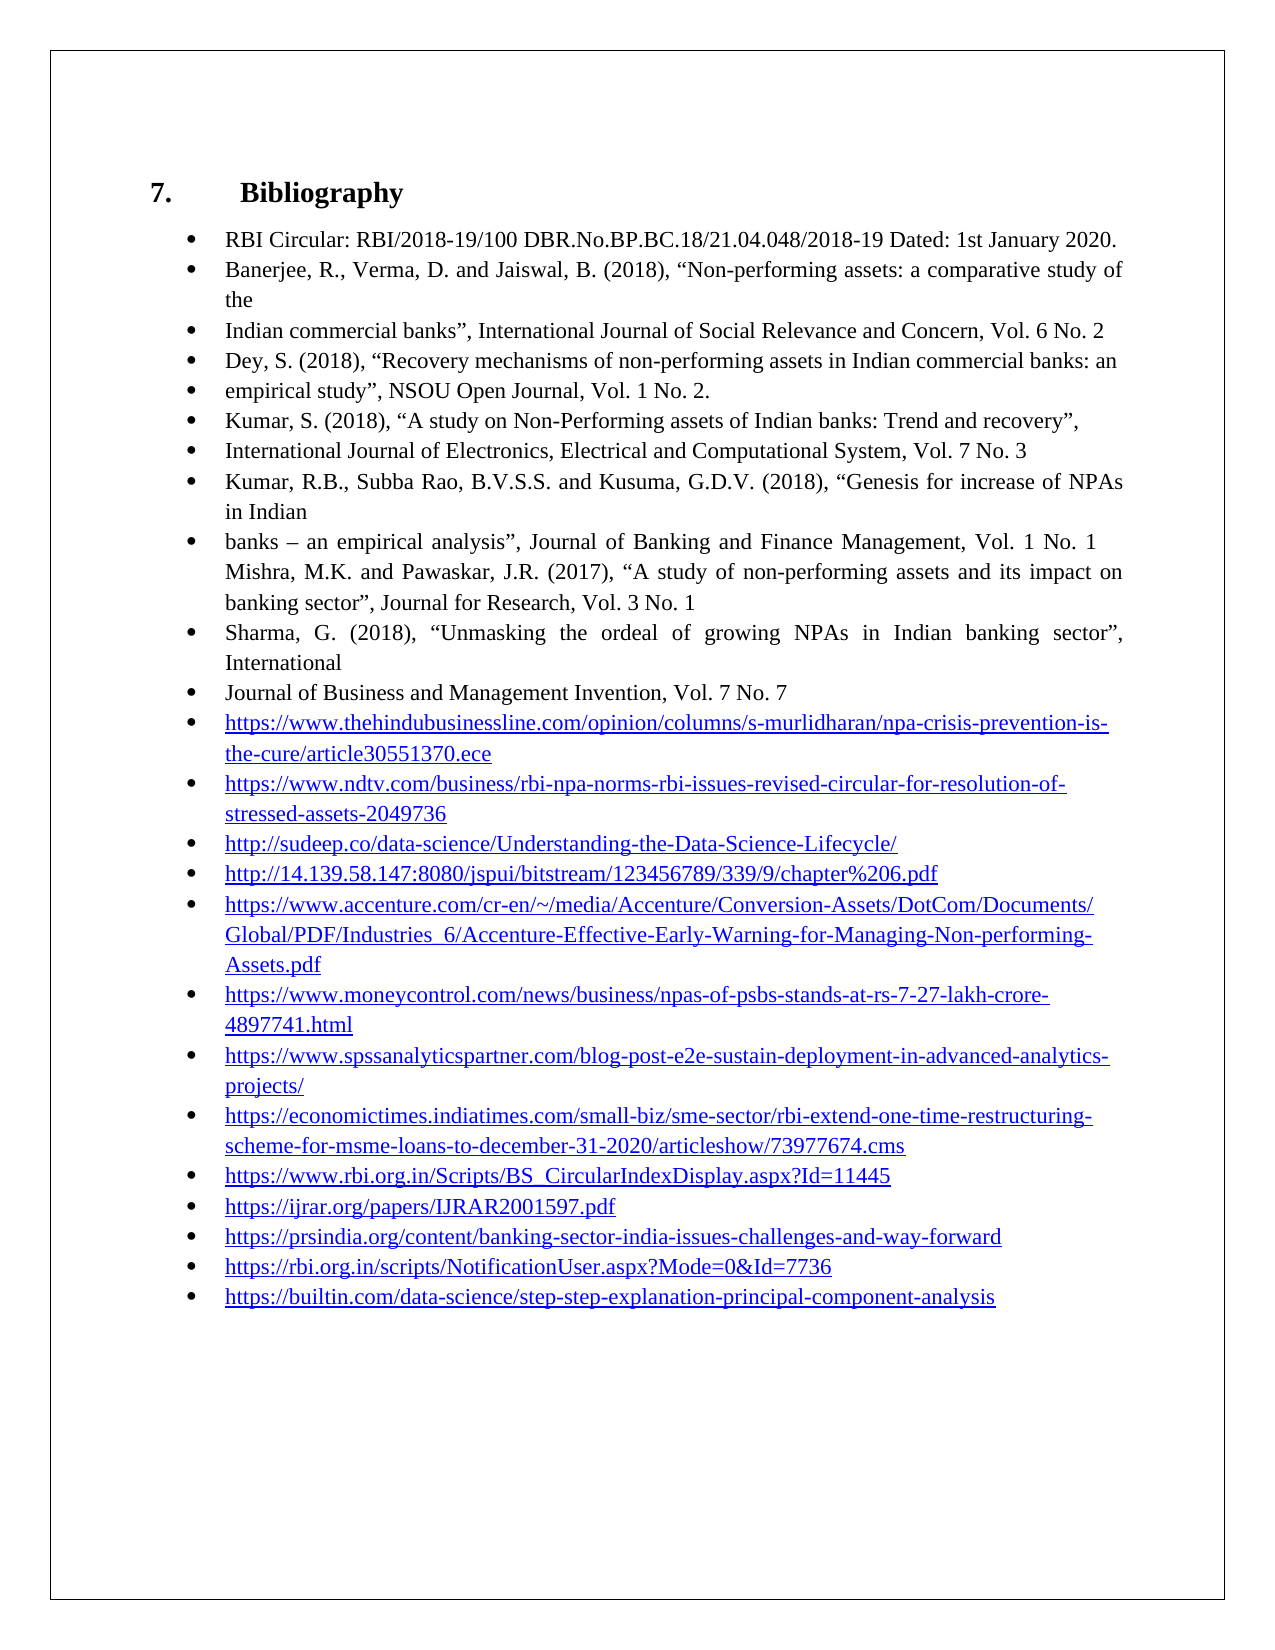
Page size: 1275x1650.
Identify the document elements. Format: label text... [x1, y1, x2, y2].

list Sharma, G. (2018), “Unmasking the ordeal of growing NPAs in Indian banking sector”, International [187, 619, 1125, 675]
list https://www.ndtv.com/business/rbi-npa-norms-rbi-issues-revised-circular-for-resolution-of-stressed-assets-2049736 [187, 770, 1125, 826]
list Banerjee, R., Verma, D. and Jaiswal, B. (2018), “Non-performing assets: a comparative study of the [187, 256, 1125, 313]
subtitle Bibliography [150, 175, 1125, 208]
list https://www.moneycontrol.com/news/business/npas-of-psbs-stands-at-rs-7-27-lakh-crore-4897741.html [187, 981, 1125, 1038]
list https://www.accenture.com/cr-en/~/media/Accenture/Conversion-Assets/DotCom/Documents/Global/PDF/Industries_6/Accenture-Effective-Early-Warning-for-Managing-Non-performing-Assets.pdf [187, 891, 1125, 977]
list https://ijrar.org/papers/IJRAR2001597.pdf [187, 1193, 1125, 1219]
list empirical study”, NSOU Open Journal, Vol. 1 No. 2. [187, 377, 1125, 403]
list http://14.139.58.147:8080/jspui/bitstream/123456789/339/9/chapter%206.pdf [187, 860, 1125, 887]
list International Journal of Electronics, Electrical and Computational System, Vol. 7 No. 3 [187, 437, 1125, 464]
list banks – an empirical analysis”, Journal of Banking and Finance Management, Vol. 1 No. 1  Mishra, M.K. and Pawaskar, J.R. (2017), “A study of non-performing assets and its impact on banking sector”, Journal for Research, Vol. 3 No. 1 [187, 528, 1125, 615]
list https://prsindia.org/content/banking-sector-india-issues-challenges-and-way-forward [187, 1223, 1125, 1249]
list https://rbi.org.in/scripts/NotificationUser.aspx?Mode=0&Id=7736 [187, 1253, 1125, 1279]
list Journal of Business and Management Invention, Vol. 7 No. 7 [187, 679, 1125, 706]
list Dey, S. (2018), “Recovery mechanisms of non-performing assets in Indian commercial banks: an [187, 347, 1125, 373]
list https://builtin.com/data-science/step-step-explanation-principal-component-analysis [187, 1283, 1125, 1310]
list Kumar, S. (2018), “A study on Non-Performing assets of Indian banks: Trend and recovery”, [187, 407, 1125, 434]
list https://www.rbi.org.in/Scripts/BS_CircularIndexDisplay.aspx?Id=11445 [187, 1162, 1125, 1189]
list https://economictimes.indiatimes.com/small-biz/sme-sector/rbi-extend-one-time-restructuring-scheme-for-msme-loans-to-december-31-2020/articleshow/73977674.cms [187, 1102, 1125, 1159]
list http://sudeep.co/data-science/Understanding-the-Data-Science-Lifecycle/ [187, 830, 1125, 857]
list RBI Circular: RBI/2018-19/100 DBR.No.BP.BC.18/21.04.048/2018-19 Dated: 1st January 2020. [187, 226, 1125, 252]
list Indian commercial banks”, International Journal of Social Relevance and Concern, Vol. 6 No. 2 [187, 317, 1125, 343]
list https://www.thehindubusinessline.com/opinion/columns/s-murlidharan/npa-crisis-prevention-is-the-cure/article30551370.ece [187, 709, 1125, 766]
list https://www.spssanalyticspartner.com/blog-post-e2e-sustain-deployment-in-advanced-analytics-projects/ [187, 1042, 1125, 1098]
list Kumar, R.B., Subba Rao, B.V.S.S. and Kusuma, G.D.V. (2018), “Genesis for increase of NPAs in Indian [187, 468, 1125, 524]
